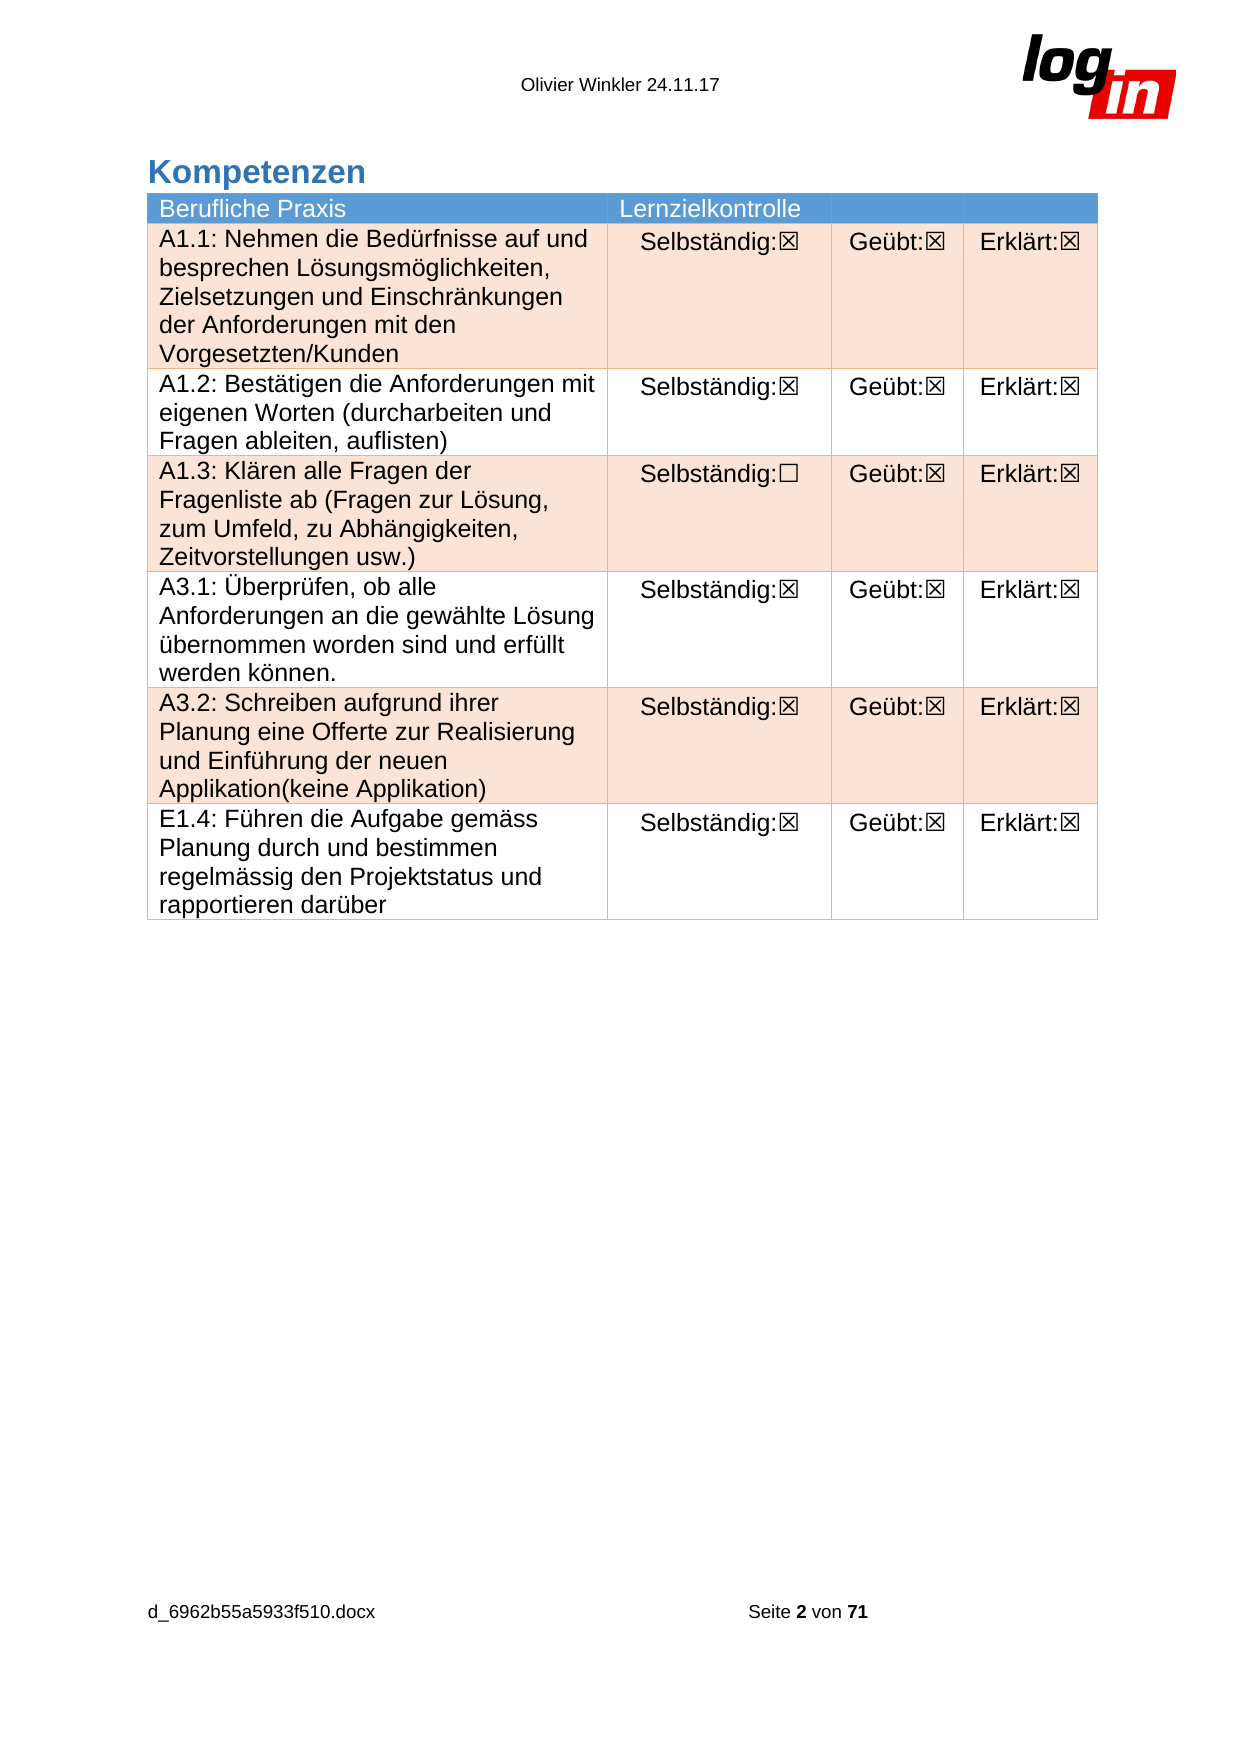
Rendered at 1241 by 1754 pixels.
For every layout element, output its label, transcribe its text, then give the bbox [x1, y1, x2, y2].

table_header [964, 194, 1097, 223]
table_cell A1.2: Bestätigen die Anforderungen mit eigenen Worten (durcharbeiten und Fragen ableiten, auflisten) [148, 369, 607, 455]
table_cell Erklärt: [964, 572, 1097, 687]
table_cell Geübt: [832, 688, 963, 803]
table_cell Selbständig: [608, 369, 831, 455]
table_cell Geübt: [832, 224, 963, 368]
table_cell Selbständig: [608, 456, 831, 571]
table_cell Erklärt: [964, 369, 1097, 455]
table_cell A3.1: Überprüfen, ob alle Anforderungen an die gewählte Lösung übernommen worden sind und erfüllt werden können. [148, 572, 607, 687]
table_cell Erklärt: [964, 456, 1097, 571]
table_header [832, 194, 963, 223]
table_cell Geübt: [832, 369, 963, 455]
table_cell A1.1: Nehmen die Bedürfnisse auf und besprechen Lösungsmöglichkeiten, Zielsetzungen und Einschränkungen der Anforderungen mit den Vorgesetzten/Kunden [148, 224, 607, 368]
table_cell Erklärt: [964, 688, 1097, 803]
table_cell Selbständig: [608, 224, 831, 368]
picture [1022, 34, 1177, 119]
table_header Lernzielkontrolle [608, 194, 831, 223]
table_cell A3.2: Schreiben aufgrund ihrer Planung eine Offerte zur Realisierung und Einführung der neuen Applikation(keine Applikation) [148, 688, 607, 803]
subtitle Kompetenzen [148, 152, 1093, 190]
table_cell Selbständig: [608, 572, 831, 687]
table_cell Erklärt: [964, 224, 1097, 368]
table_cell Geübt: [832, 572, 963, 687]
table_cell Geübt: [832, 804, 963, 919]
table_cell Geübt: [832, 456, 963, 571]
table_cell E1.4: Führen die Aufgabe gemäss Planung durch und bestimmen regelmässig den Projektstatus und rapportieren darüber [148, 804, 607, 919]
table_header Berufliche Praxis [148, 194, 607, 223]
table_cell Selbständig: [608, 688, 831, 803]
table_cell Erklärt: [964, 804, 1097, 919]
table_cell Selbständig: [608, 804, 831, 919]
table_cell A1.3: Klären alle Fragen der Fragenliste ab (Fragen zur Lösung, zum Umfeld, zu Abhängigkeiten, Zeitvorstellungen usw.) [148, 456, 607, 571]
